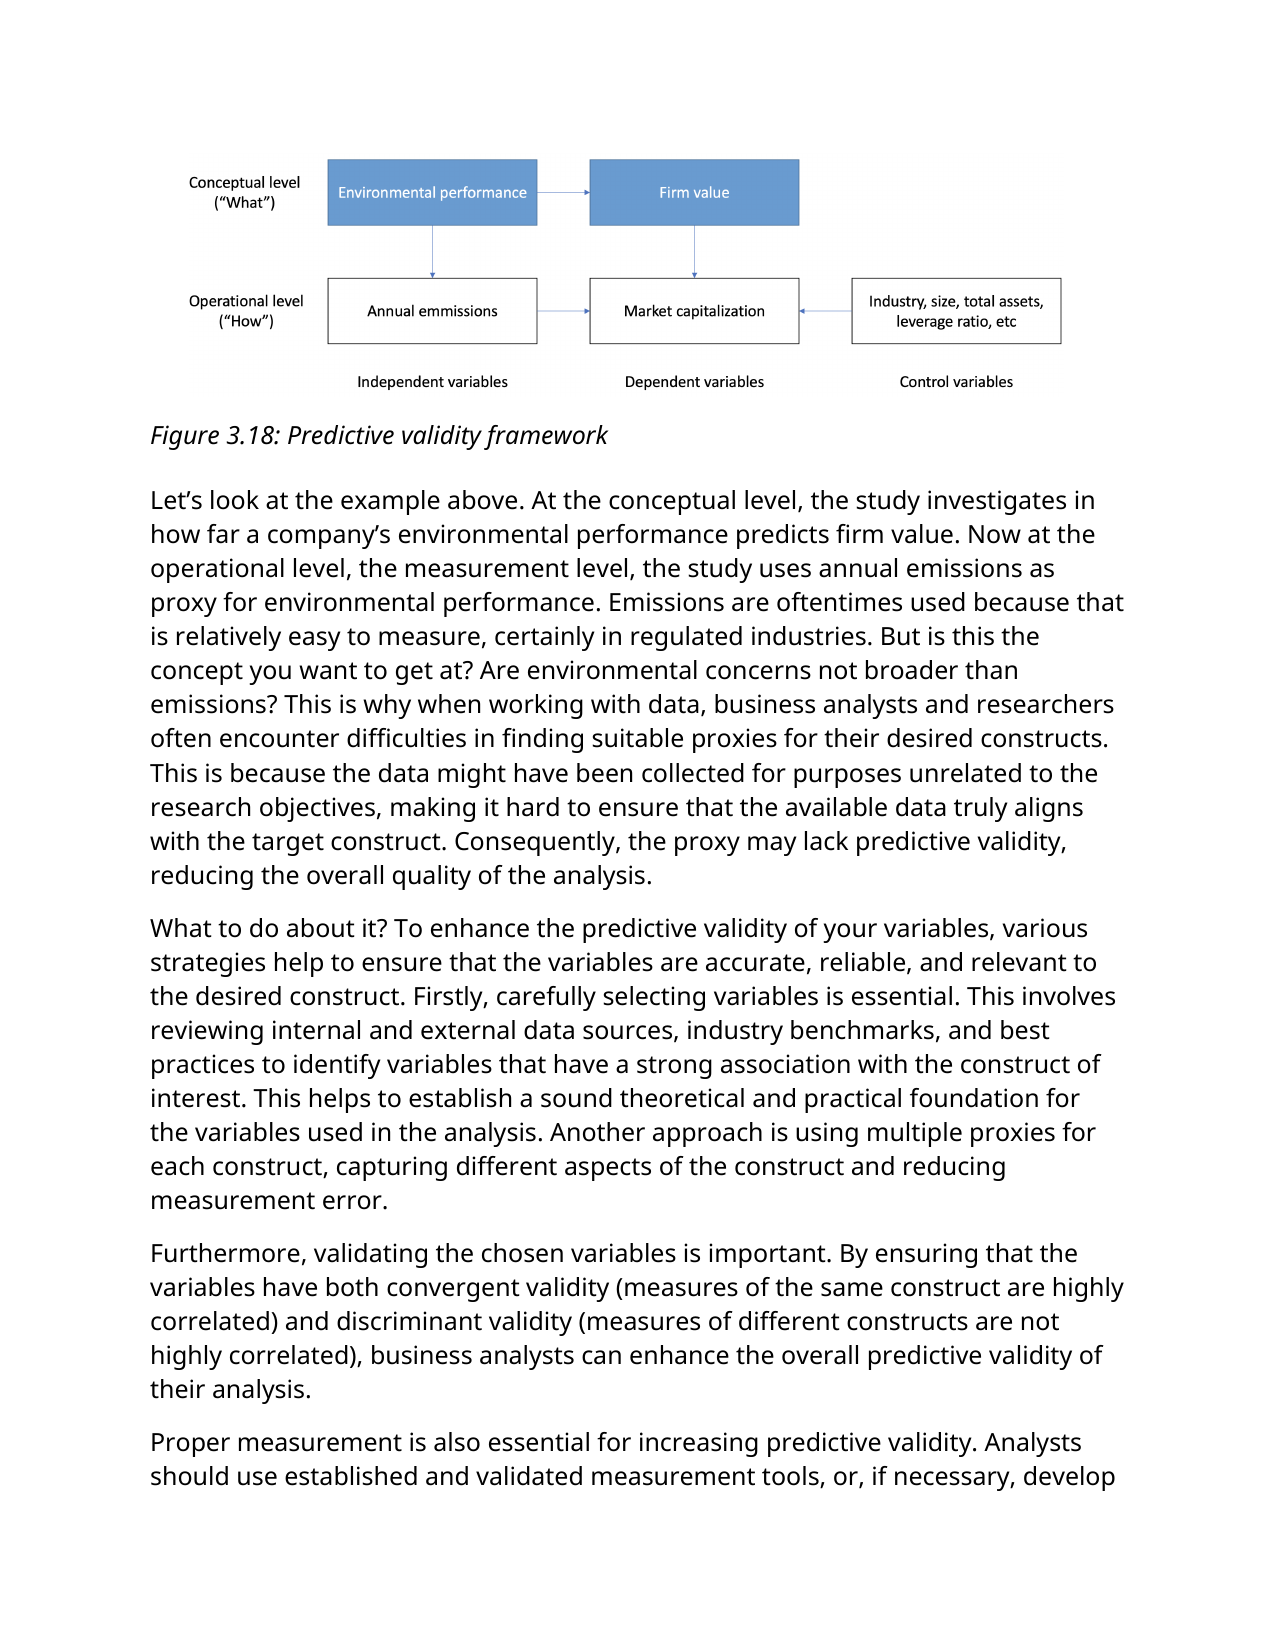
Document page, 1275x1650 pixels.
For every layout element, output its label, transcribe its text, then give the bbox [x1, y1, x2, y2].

picture [188, 153, 1064, 397]
text Furthermore, validating the chosen variables is important. By ensuring that the variables have both convergent validity (measures of the same construct are highly correlated) and discriminant validity (measures of different constructs are not highly correlated), business analysts can enhance the overall predictive validity of their analysis. [150, 1236, 1125, 1406]
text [150, 1424, 1125, 1493]
text What to do about it? To enhance the predictive validity of your variables, various strategies help to ensure that the variables are accurate, reliable, and relevant to the desired construct. Firstly, carefully selecting variables is essential. This involves reviewing internal and external data sources, industry benchmarks, and best practices to identify variables that have a strong association with the construct of interest. This helps to establish a sound theoretical and practical foundation for the variables used in the analysis. Another approach is using multiple proxies for each construct, capturing different aspects of the construct and reducing measurement error. [150, 910, 1125, 1217]
table_header Figure 3.18: Predictive validity framework [139, 150, 1114, 464]
text Let’s look at the example above. At the conceptual level, the study investigates in how far a company’s environmental performance predicts firm value. Now at the operational level, the measurement level, the study uses annual emissions as proxy for environmental performance. Emissions are oftentimes used because that is relatively easy to measure, certainly in regulated industries. But is this the concept you want to get at? Are environmental concerns not broader than emissions? This is why when working with data, business analysts and researchers often encounter difficulties in finding suitable proxies for their desired constructs. This is because the data might have been collected for purposes unrelated to the research objectives, making it hard to ensure that the available data truly aligns with the target construct. Consequently, the proxy may lack predictive validity, reducing the overall quality of the analysis. [150, 483, 1125, 891]
